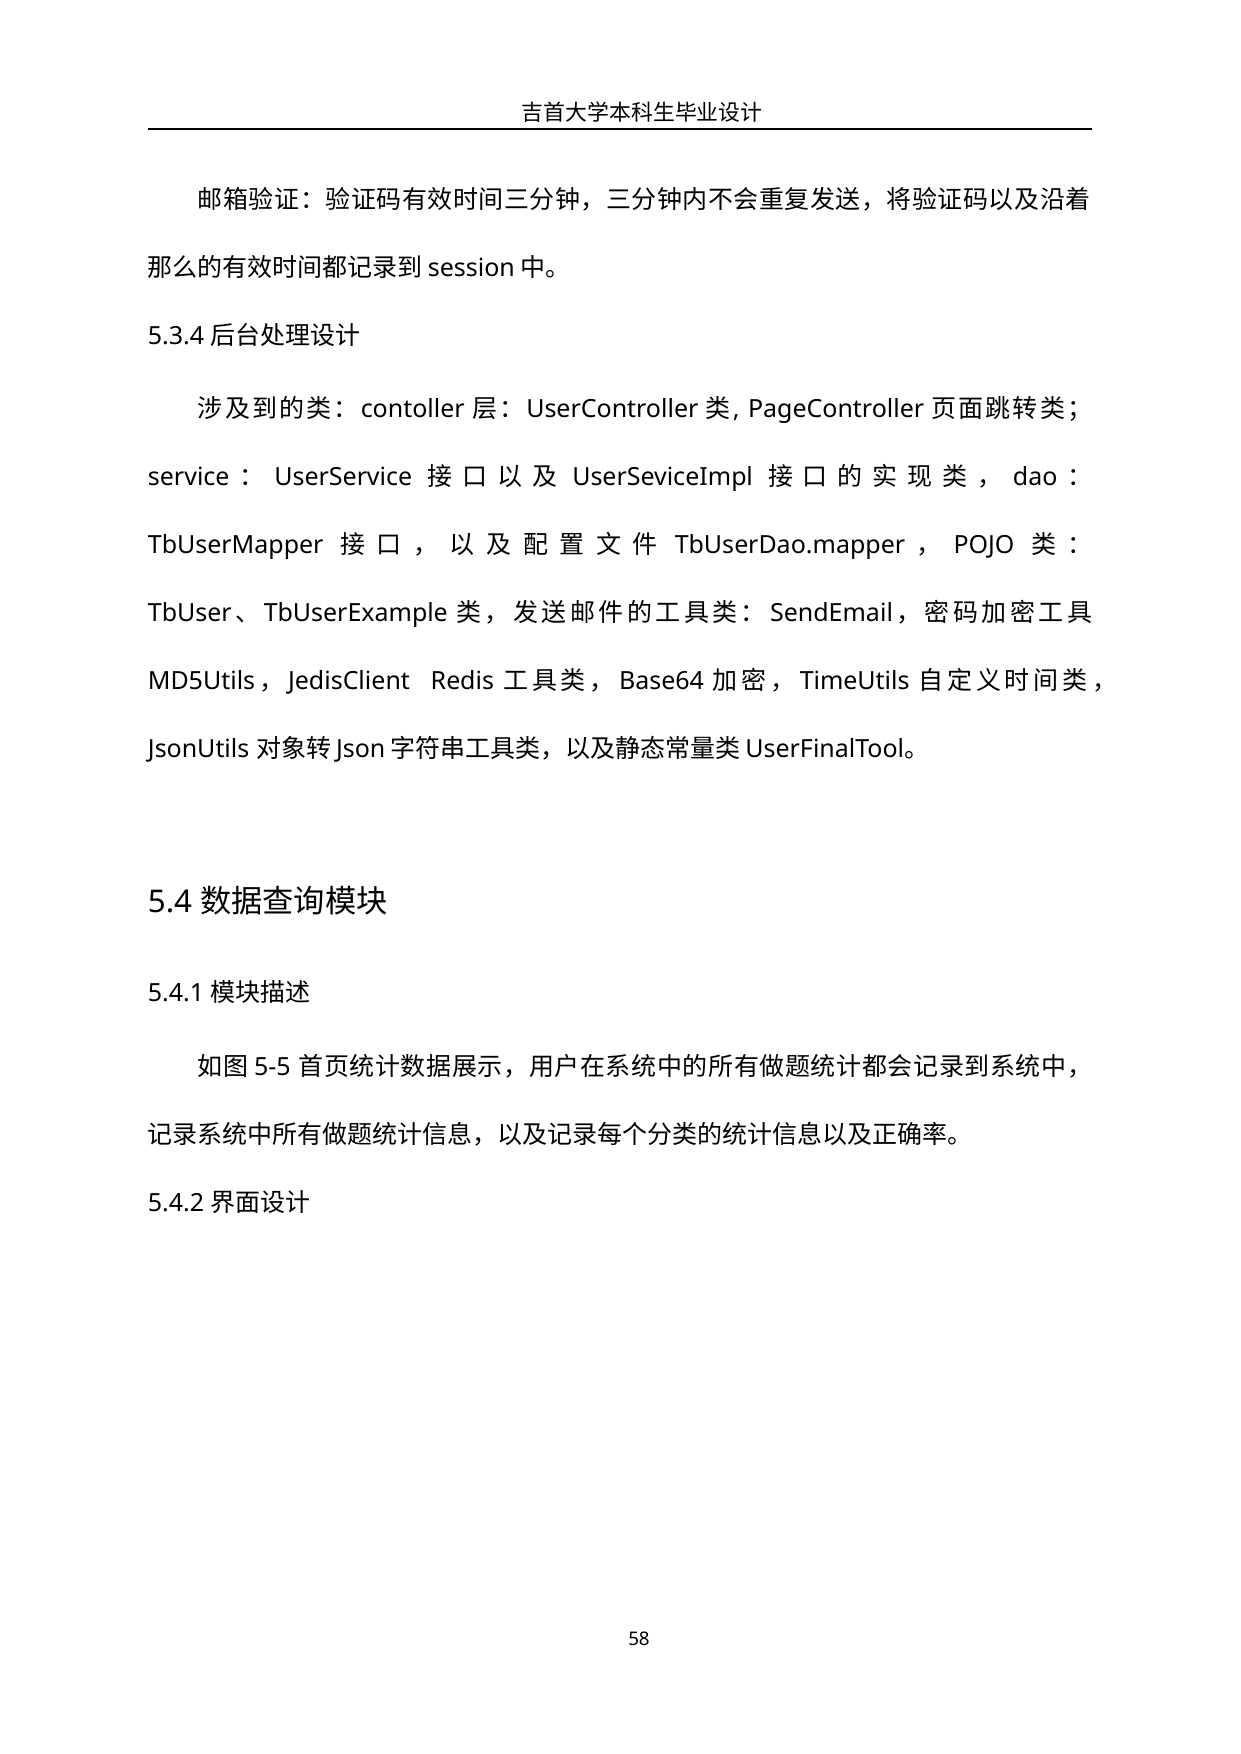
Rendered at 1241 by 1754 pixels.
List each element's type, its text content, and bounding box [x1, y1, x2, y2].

text 邮箱验证：验证码有效时间三分钟，三分钟内不会重复发送，将验证码以及沿着那么的有效时间都记录到session中。 [148, 164, 1092, 300]
text 5.4.1 模块描述 [148, 957, 1092, 1025]
text 如图5-5 首页统计数据展示，用户在系统中的所有做题统计都会记录到系统中，记录系统中所有做题统计信息，以及记录每个分类的统计信息以及正确率。 [148, 1030, 1092, 1166]
text 涉及到的类：contoller层：UserController类, PageController页面跳转类；service：UserService接口以及UserSeviceImpl接口的实现类，dao：TbUserMapper接口，以及配置文件TbUserDao.mapper，POJO类：TbUser、TbUserExample类，发送邮件的工具类：SendEmail，密码加密工具MD5Utils，JedisClient Redis工具类，Base64加密，TimeUtils自定义时间类，JsonUtils 对象转Json字符串工具类，以及静态常量类UserFinalTool。 [148, 373, 1092, 781]
text 5.4.2 界面设计 [148, 1166, 1092, 1234]
text 5.4 数据查询模块 [148, 865, 1092, 933]
text 5.3.4 后台处理设计 [148, 300, 1092, 368]
